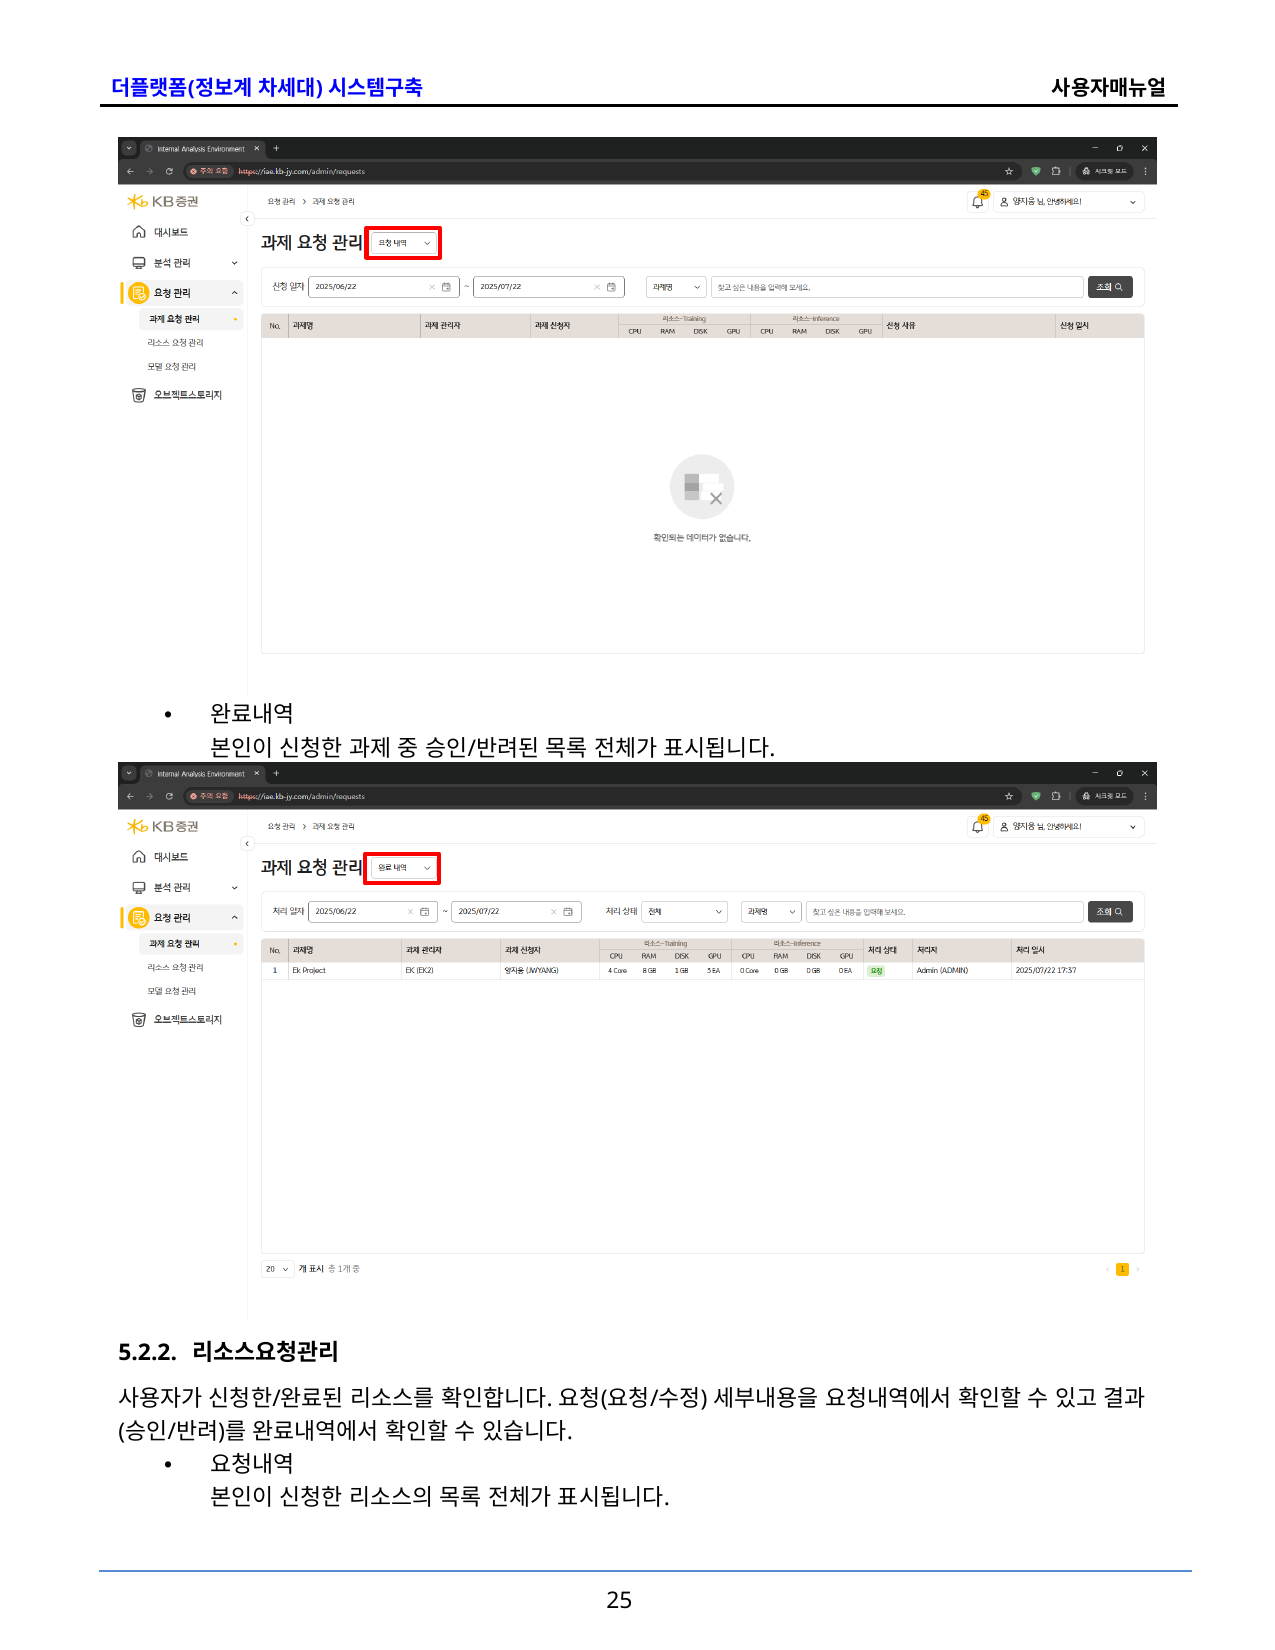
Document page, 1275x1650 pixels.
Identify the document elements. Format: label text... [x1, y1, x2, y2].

picture [118, 762, 1157, 1321]
text 사용자가 신청한/완료된 리소스를 확인합니다. 요청(요청/수정) 세부내용을 요청내역에서 확인할 수 있고 결과(승인/반려)를 완료내역에서 확인할 수 있습니다. [118, 1379, 1157, 1446]
list 요청내역 [164, 1446, 1157, 1479]
list 완료내역 [164, 697, 1157, 729]
picture [118, 137, 1157, 697]
list 본인이 신청한 과제 중 승인/반려된 목록 전체가 표시됩니다. [210, 729, 1157, 762]
subtitle 리소스요청관리 [118, 1333, 1157, 1367]
list 본인이 신청한 리소스의 목록 전체가 표시됩니다. [210, 1479, 1157, 1513]
